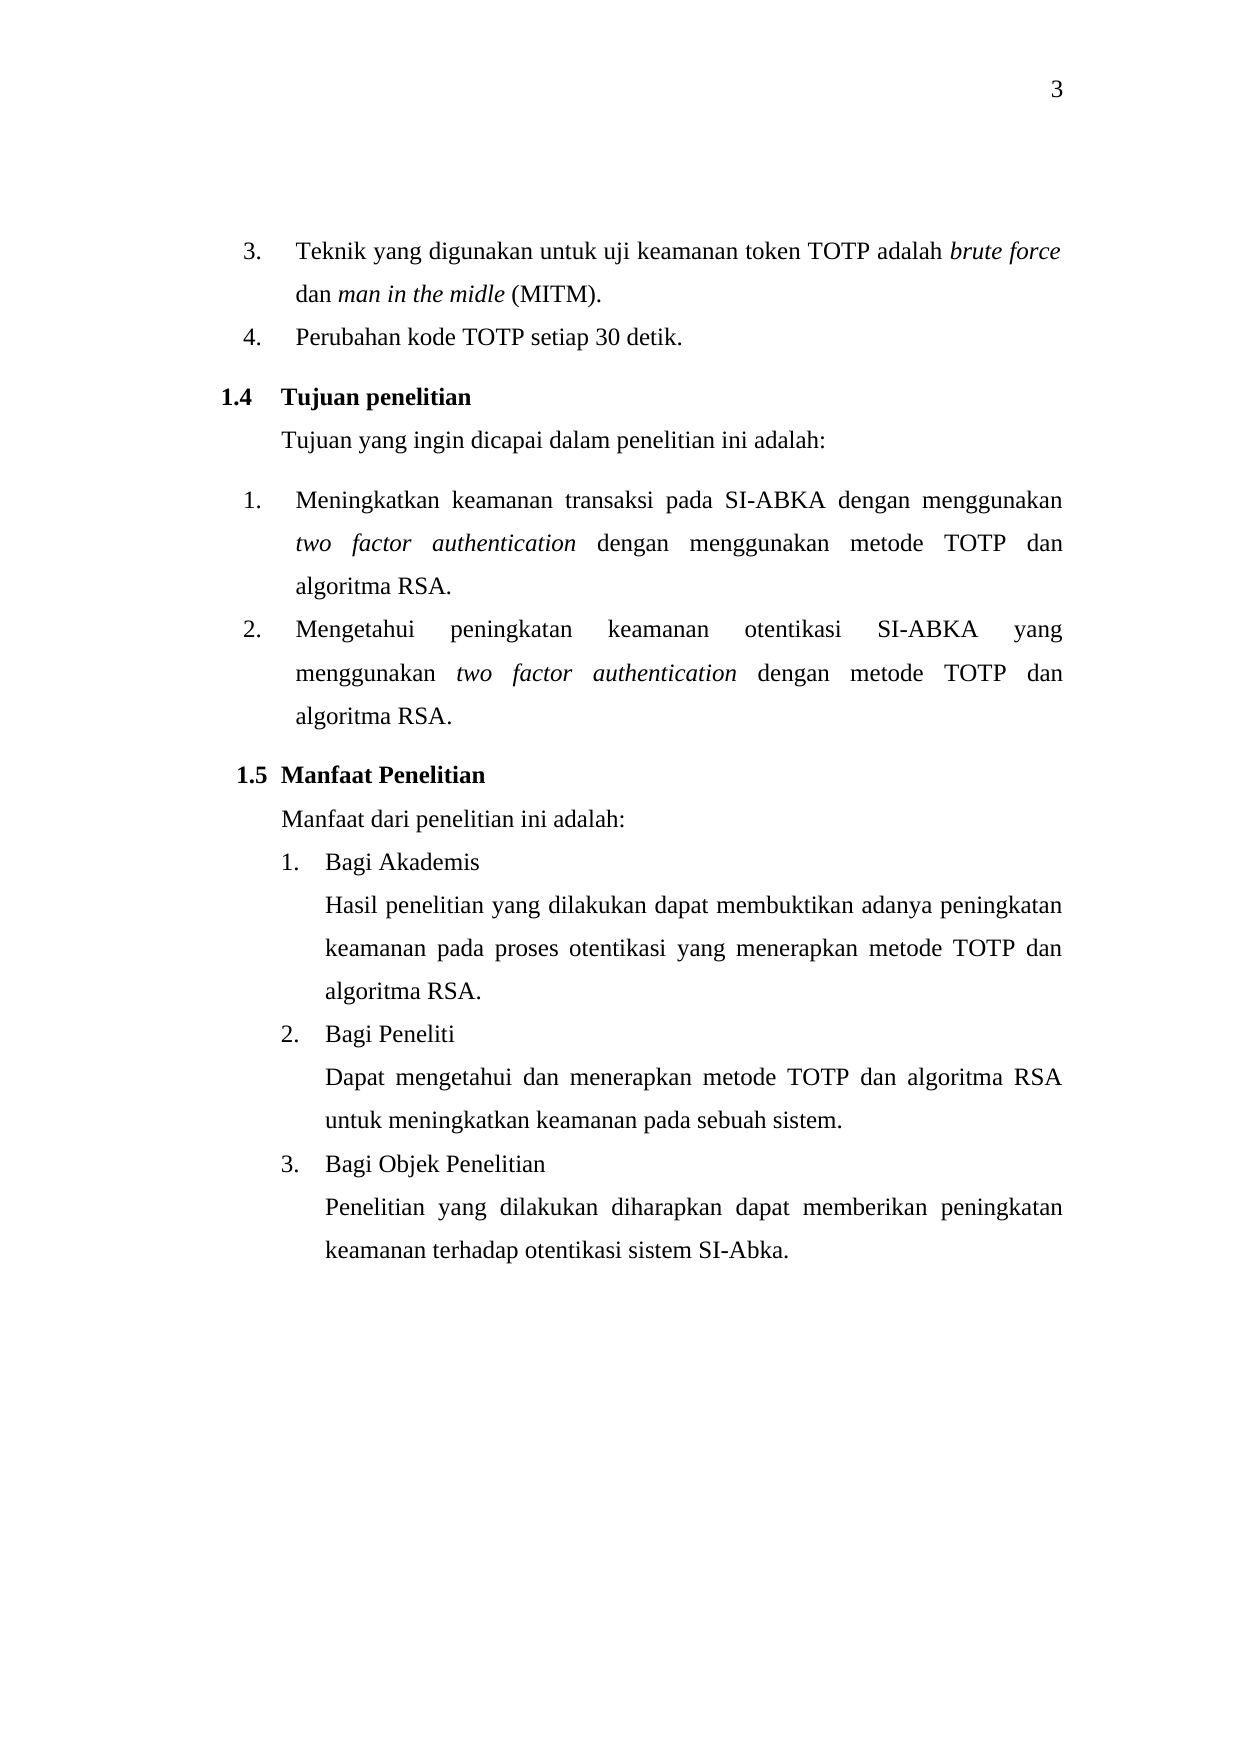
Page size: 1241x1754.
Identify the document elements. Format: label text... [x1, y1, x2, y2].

list Bagi Akademis [281, 847, 1063, 876]
list Perubahan kode TOTP setiap 30 detik. [243, 322, 1063, 351]
list Bagi Peneliti [281, 1019, 1063, 1048]
text Hasil penelitian yang dilakukan dapat membuktikan adanya peningkatan keamanan pada proses otentikasi yang menerapkan metode TOTP dan algoritma RSA. [325, 890, 1063, 1005]
list Bagi Objek Penelitian [281, 1149, 1063, 1177]
text Tujuan yang ingin dicapai dalam penelitian ini adalah: [236, 425, 1063, 454]
subtitle Tujuan penelitian [221, 382, 1063, 411]
text Dapat mengetahui dan menerapkan metode TOTP dan algoritma RSA untuk meningkatkan keamanan pada sebuah sistem. [325, 1062, 1063, 1134]
list Teknik yang digunakan untuk uji keamanan token TOTP adalah brute force dan man in the midle (MITM). [243, 236, 1063, 308]
subtitle Manfaat Penelitian [236, 761, 1063, 789]
text Manfaat dari penelitian ini adalah: [236, 804, 1063, 832]
list Meningkatkan keamanan transaksi pada SI-ABKA dengan menggunakan two factor authentication dengan menggunakan metode TOTP dan algoritma RSA. [243, 485, 1063, 600]
text Penelitian yang dilakukan diharapkan dapat memberikan peningkatan keamanan terhadap otentikasi sistem SI-Abka. [325, 1192, 1063, 1264]
list Mengetahui peningkatan keamanan otentikasi SI-ABKA yang menggunakan two factor authentication dengan metode TOTP dan algoritma RSA. [243, 614, 1063, 729]
